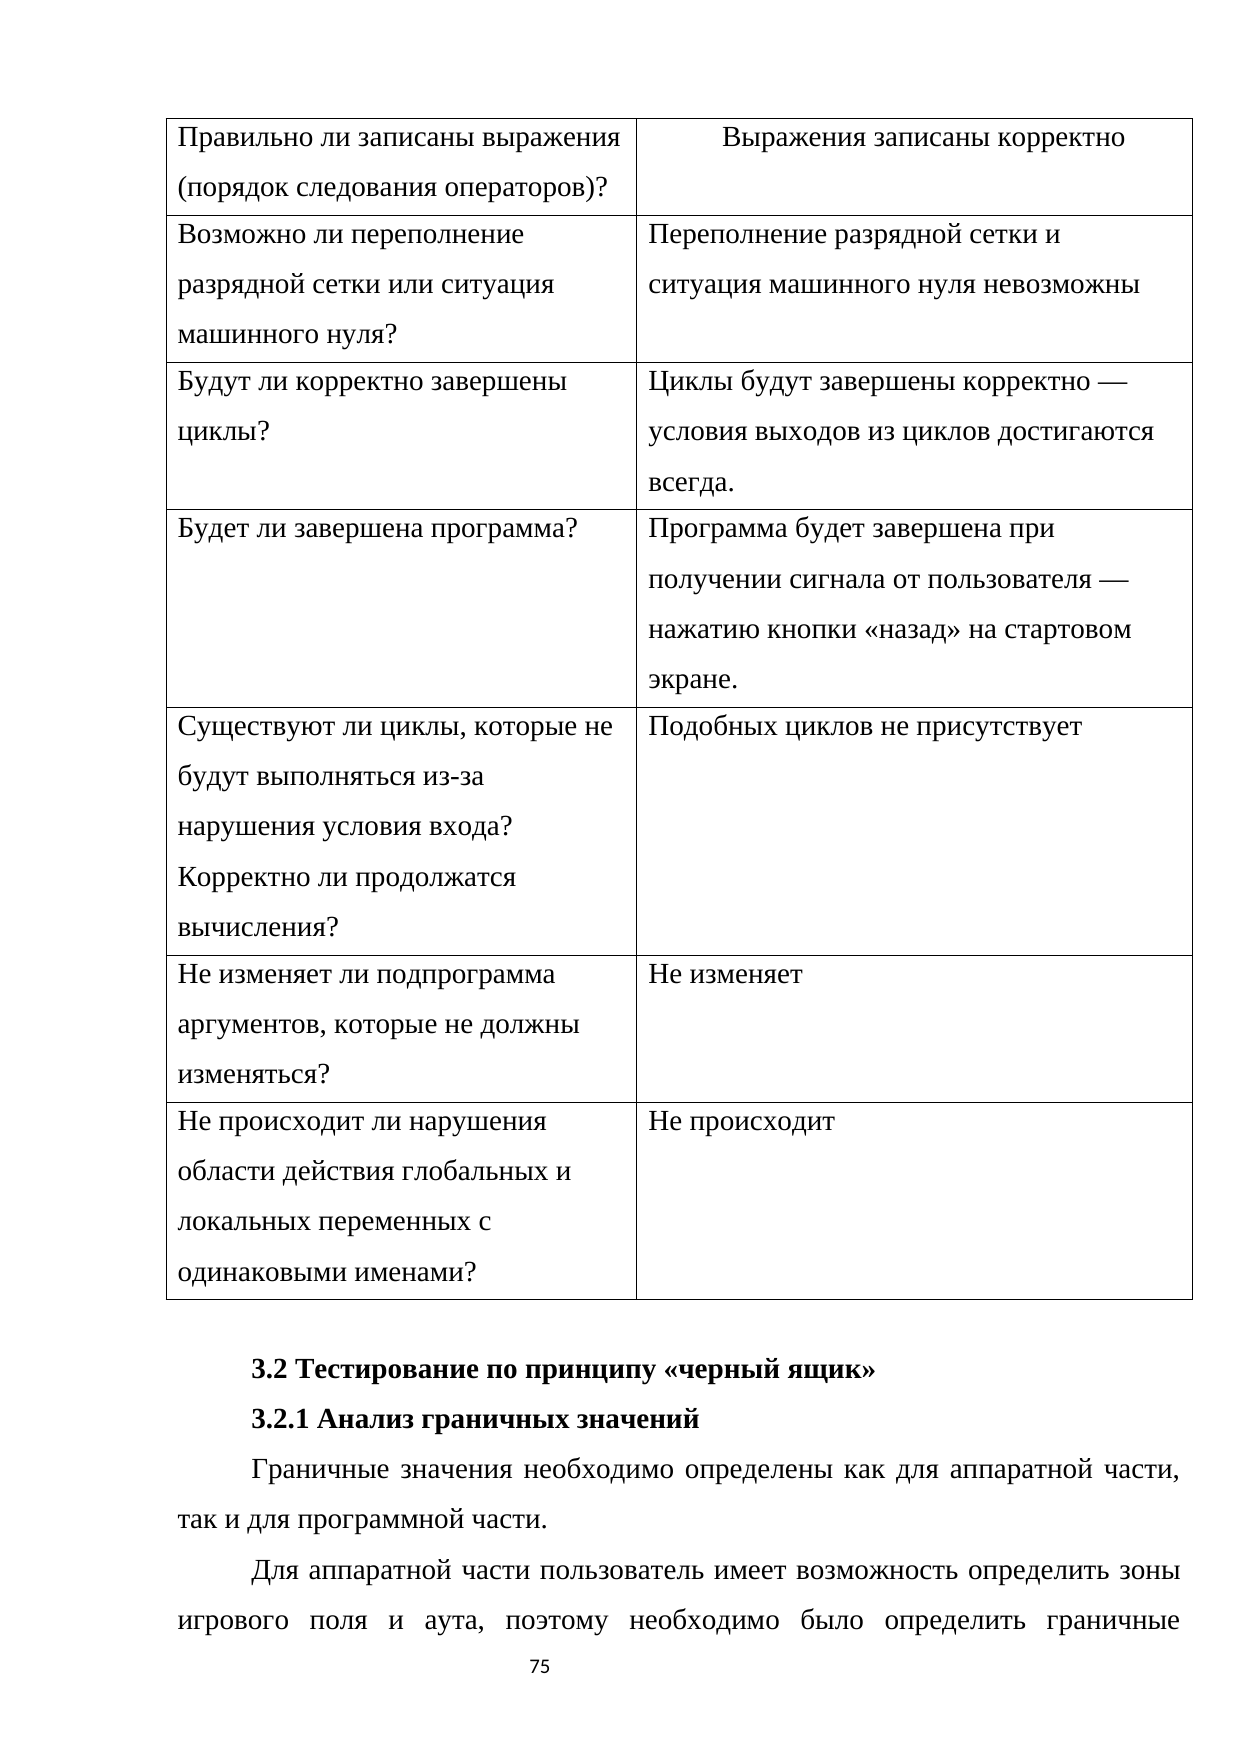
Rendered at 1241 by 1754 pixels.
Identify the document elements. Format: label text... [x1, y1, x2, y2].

table_cell Существуют ли циклы, которые не будут выполняться из-за нарушения условия входа? Корректно ли продолжатся вычисления? [167, 708, 636, 955]
table_cell Программа будет завершена при получении сигнала от пользователя — нажатию кнопки «назад» на стартовом экране. [637, 510, 1192, 707]
table_cell Возможно ли переполнение разрядной сетки или ситуация машинного нуля? [167, 216, 636, 362]
table_cell Не изменяет [637, 956, 1192, 1102]
table_cell Циклы будут завершены корректно — условия выходов из циклов достигаются всегда. [637, 363, 1192, 509]
text 3.2.1 Анализ граничных значений [177, 1401, 1181, 1434]
table_cell Не происходит [637, 1103, 1192, 1299]
table_cell Не происходит ли нарушения области действия глобальных и локальных переменных с одинаковыми именами? [167, 1103, 636, 1299]
table_cell Не изменяет ли подпрограмма аргументов, которые не должны изменяться? [167, 956, 636, 1102]
table_cell Переполнение разрядной сетки и ситуация машинного нуля невозможны [637, 216, 1192, 362]
table_cell Будут ли корректно завершены циклы? [167, 363, 636, 509]
table_cell Правильно ли записаны выражения (порядок следования операторов)? [167, 119, 636, 215]
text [177, 1552, 1181, 1636]
table_cell Выражения записаны корректно [637, 119, 1192, 215]
text 3.2 Тестирование по принципу «черный ящик» [177, 1351, 1181, 1384]
text Граничные значения необходимо определены как для аппаратной части, так и для программной части. [177, 1451, 1181, 1535]
table_cell Подобных циклов не присутствует [637, 708, 1192, 955]
table_cell Будет ли завершена программа? [167, 510, 636, 707]
